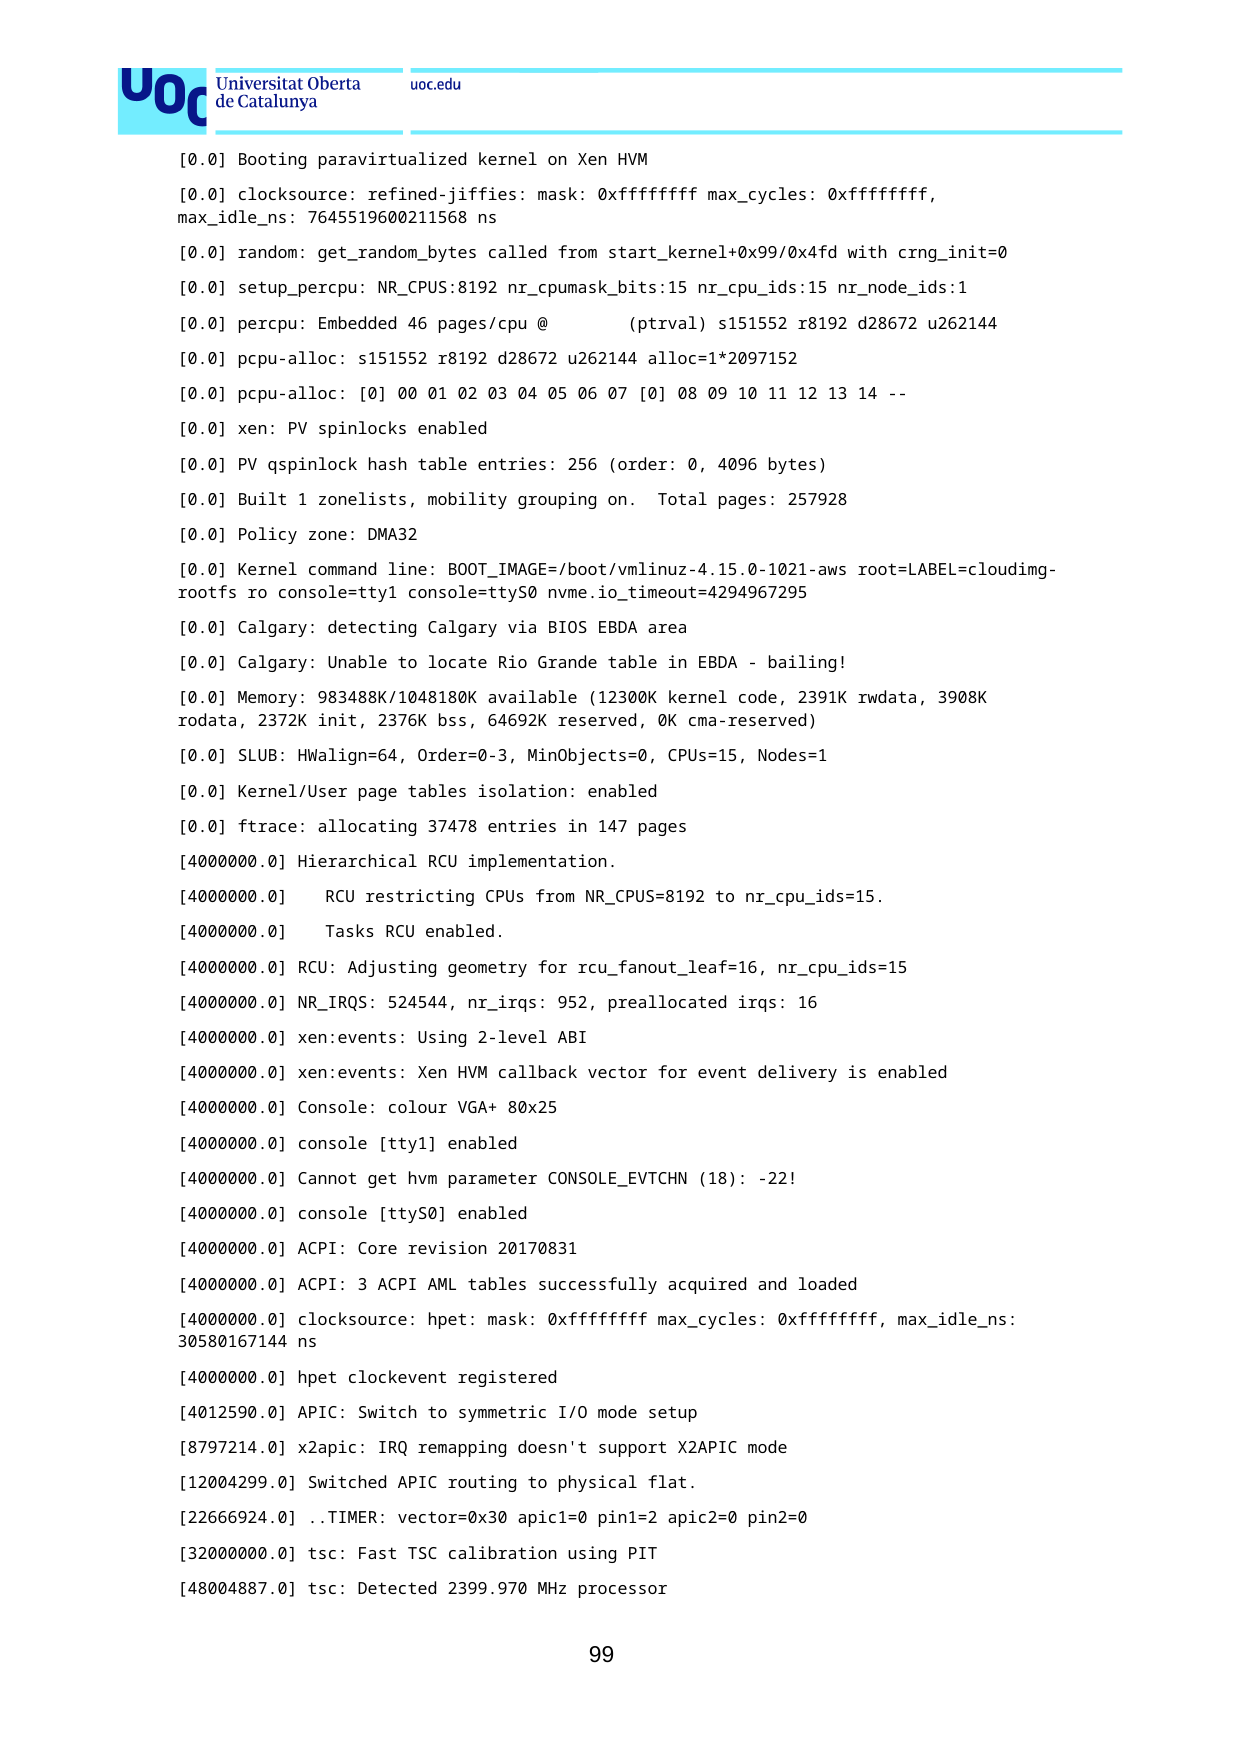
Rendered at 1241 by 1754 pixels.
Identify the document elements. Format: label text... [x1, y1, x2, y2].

text [22666924.0] ..TIMER: vector=0x30 apic1=0 pin1=2 apic2=0 pin2=0 [177, 1506, 1063, 1529]
text [0.0] Booting paravirtualized kernel on Xen HVM [177, 148, 1063, 170]
text [4000000.0] RCU: Adjusting geometry for rcu_fanout_leaf=16, nr_cpu_ids=15 [177, 955, 1063, 978]
text [4000000.0] RCU restricting CPUs from NR_CPUS=8192 to nr_cpu_ids=15. [177, 885, 1063, 907]
text [12004299.0] Switched APIC routing to physical flat. [177, 1471, 1063, 1493]
text [4000000.0] xen:events: Using 2-level ABI [177, 1026, 1063, 1048]
text [0.0] Memory: 983488K/1048180K available (12300K kernel code, 2391K rwdata, 3908K rodata, 2372K init, 2376K bss, 64692K reserved, 0K cma-reserved) [177, 686, 1063, 731]
text [4000000.0] xen:events: Xen HVM callback vector for event delivery is enabled [177, 1061, 1063, 1083]
text [4012590.0] APIC: Switch to symmetric I/O mode setup [177, 1400, 1063, 1423]
text [0.0] SLUB: HWalign=64, Order=0-3, MinObjects=0, CPUs=15, Nodes=1 [177, 744, 1063, 767]
text [4000000.0] Cannot get hvm parameter CONSOLE_EVTCHN (18): -22! [177, 1166, 1063, 1189]
text [48004887.0] tsc: Detected 2399.970 MHz processor [177, 1576, 1063, 1599]
text [4000000.0] console [tty1] enabled [177, 1131, 1063, 1154]
text [0.0] ftrace: allocating 37478 entries in 147 pages [177, 814, 1063, 837]
text [4000000.0] Hierarchical RCU implementation. [177, 849, 1063, 872]
text [4000000.0] NR_IRQS: 524544, nr_irqs: 952, preallocated irqs: 16 [177, 990, 1063, 1013]
text [0.0] clocksource: refined-jiffies: mask: 0xffffffff max_cycles: 0xffffffff, max_idle_ns: 7645519600211568 ns [177, 183, 1063, 228]
text [4000000.0] clocksource: hpet: mask: 0xffffffff max_cycles: 0xffffffff, max_idle_ns: 30580167144 ns [177, 1307, 1063, 1353]
text [0.0] percpu: Embedded 46 pages/cpu @ (ptrval) s151552 r8192 d28672 u262144 [177, 311, 1063, 334]
text [0.0] pcpu-alloc: [0] 00 01 02 03 04 05 06 07 [0] 08 09 10 11 12 13 14 -- [177, 382, 1063, 404]
text [0.0] Kernel/User page tables isolation: enabled [177, 779, 1063, 802]
text [4000000.0] console [ttyS0] enabled [177, 1202, 1063, 1224]
text [0.0] PV qspinlock hash table entries: 256 (order: 0, 4096 bytes) [177, 452, 1063, 475]
text [8797214.0] x2apic: IRQ remapping doesn't support X2APIC mode [177, 1436, 1063, 1458]
text [4000000.0] hpet clockevent registered [177, 1365, 1063, 1388]
text [0.0] xen: PV spinlocks enabled [177, 417, 1063, 439]
text [4000000.0] ACPI: Core revision 20170831 [177, 1237, 1063, 1259]
text [0.0] setup_percpu: NR_CPUS:8192 nr_cpumask_bits:15 nr_cpu_ids:15 nr_node_ids:1 [177, 276, 1063, 299]
text [0.0] pcpu-alloc: s151552 r8192 d28672 u262144 alloc=1*2097152 [177, 346, 1063, 369]
text [0.0] random: get_random_bytes called from start_kernel+0x99/0x4fd with crng_init=0 [177, 241, 1063, 263]
text [0.0] Calgary: detecting Calgary via BIOS EBDA area [177, 616, 1063, 638]
text [0.0] Calgary: Unable to locate Rio Grande table in EBDA - bailing! [177, 651, 1063, 673]
text [0.0] Built 1 zonelists, mobility grouping on. Total pages: 257928 [177, 487, 1063, 510]
text [4000000.0] ACPI: 3 ACPI AML tables successfully acquired and loaded [177, 1272, 1063, 1295]
text [4000000.0] Tasks RCU enabled. [177, 920, 1063, 943]
text [0.0] Policy zone: DMA32 [177, 522, 1063, 545]
text [4000000.0] Console: colour VGA+ 80x25 [177, 1096, 1063, 1119]
text [32000000.0] tsc: Fast TSC calibration using PIT [177, 1541, 1063, 1564]
text [0.0] Kernel command line: BOOT_IMAGE=/boot/vmlinuz-4.15.0-1021-aws root=LABEL=cloudimg-rootfs ro console=tty1 console=ttyS0 nvme.io_timeout=4294967295 [177, 558, 1063, 603]
picture [117, 68, 1123, 138]
